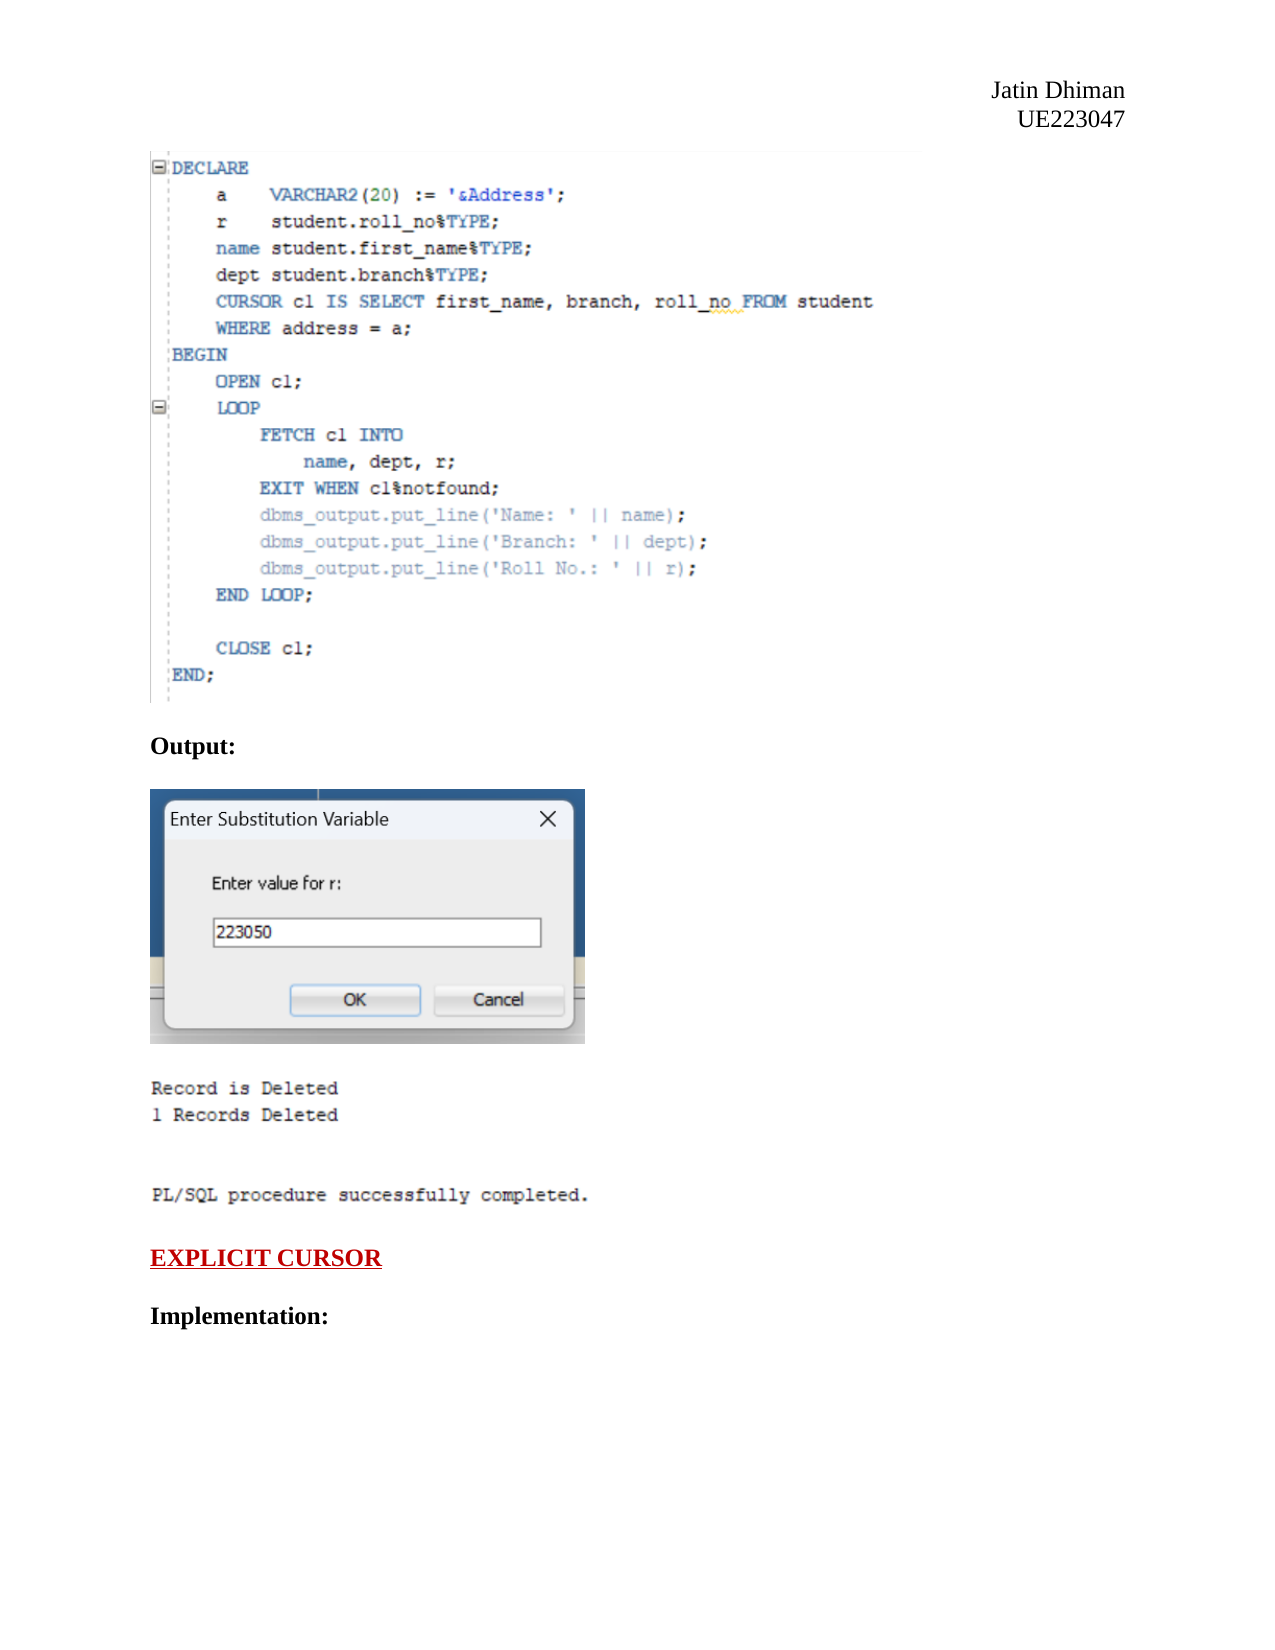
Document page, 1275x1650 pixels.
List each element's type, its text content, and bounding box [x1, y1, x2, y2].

picture [150, 789, 585, 1044]
picture [150, 151, 923, 703]
picture [150, 1073, 596, 1214]
text Output: [150, 731, 1125, 760]
text EXPLICIT CURSOR [150, 1243, 1125, 1272]
text Implementation: [150, 1301, 1125, 1330]
